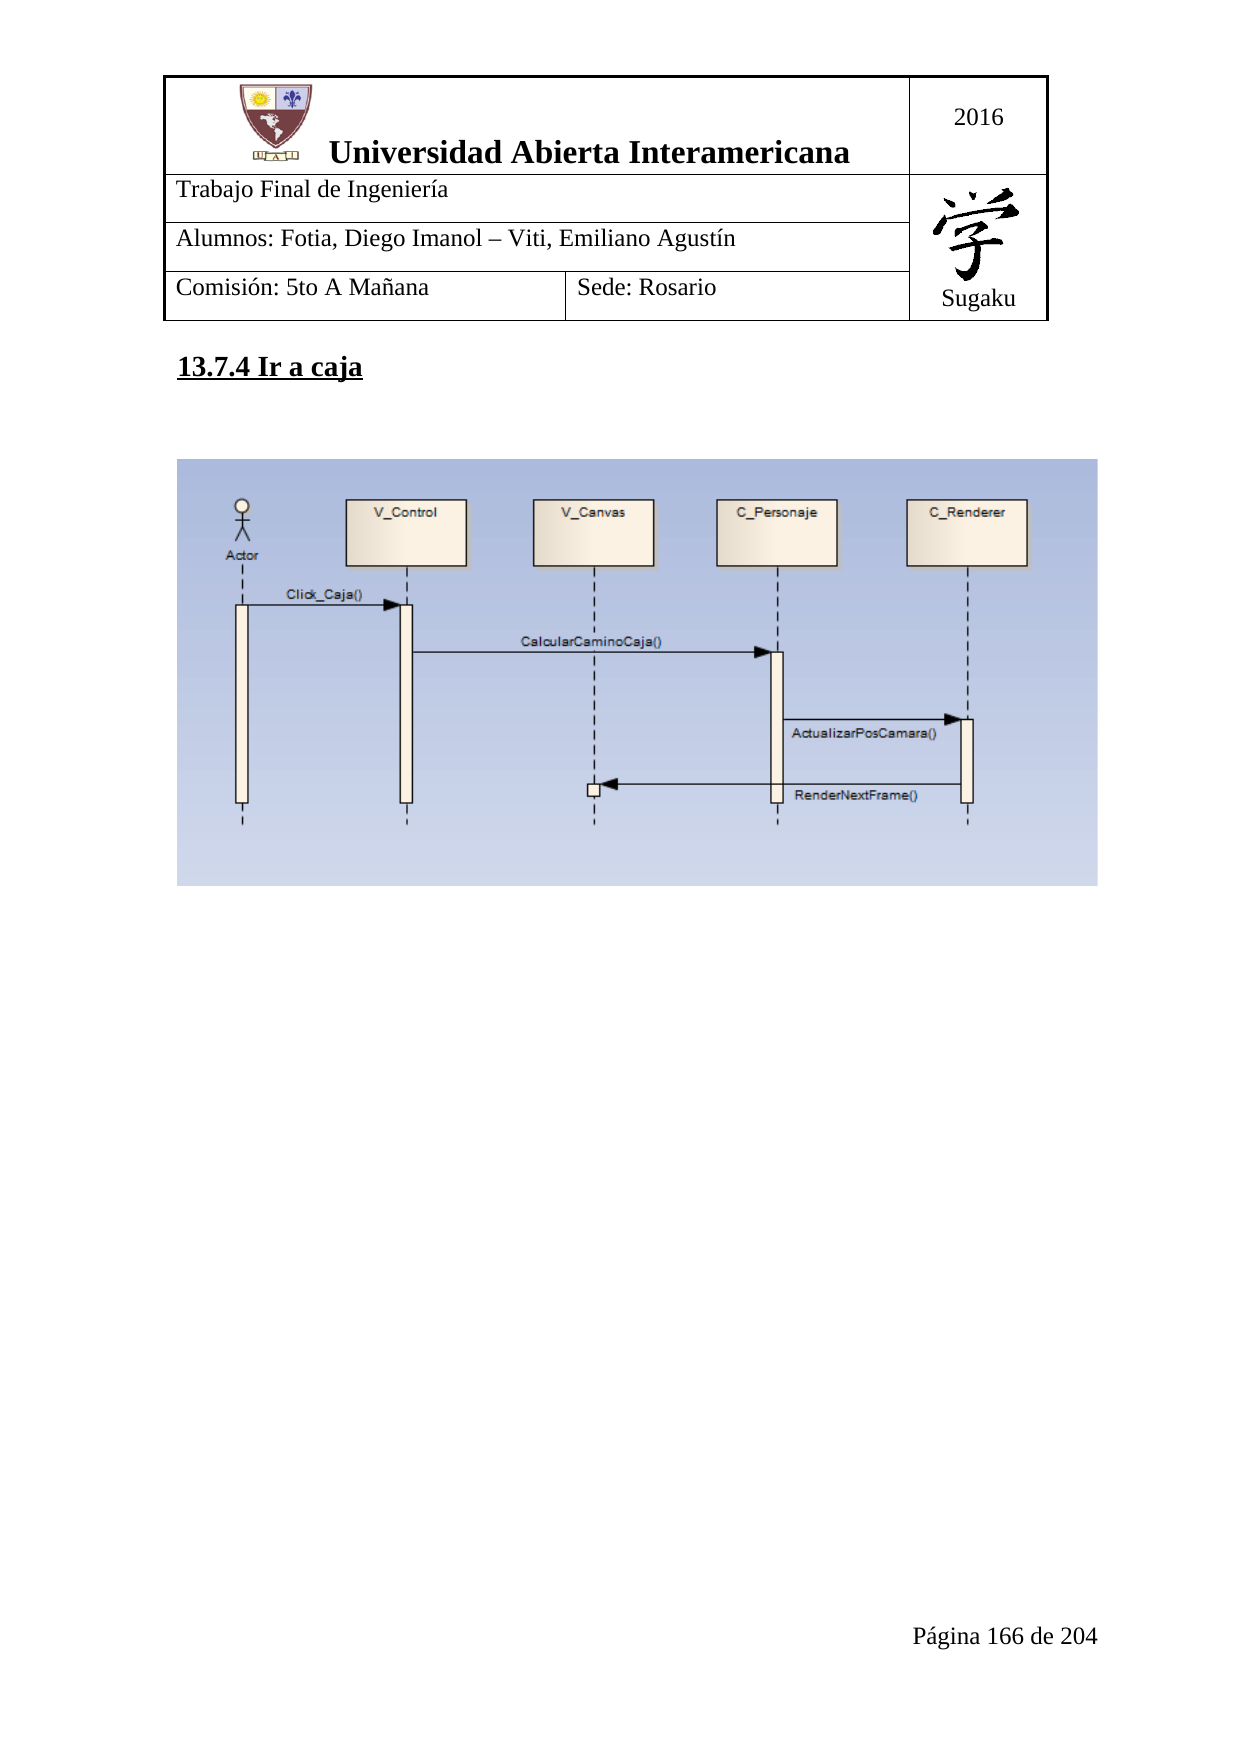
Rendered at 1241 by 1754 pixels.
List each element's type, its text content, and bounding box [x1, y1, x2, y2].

picture [177, 459, 1098, 886]
subtitle 13.7.4 Ir a caja [177, 349, 1063, 383]
picture [927, 181, 1030, 284]
picture [223, 78, 329, 164]
